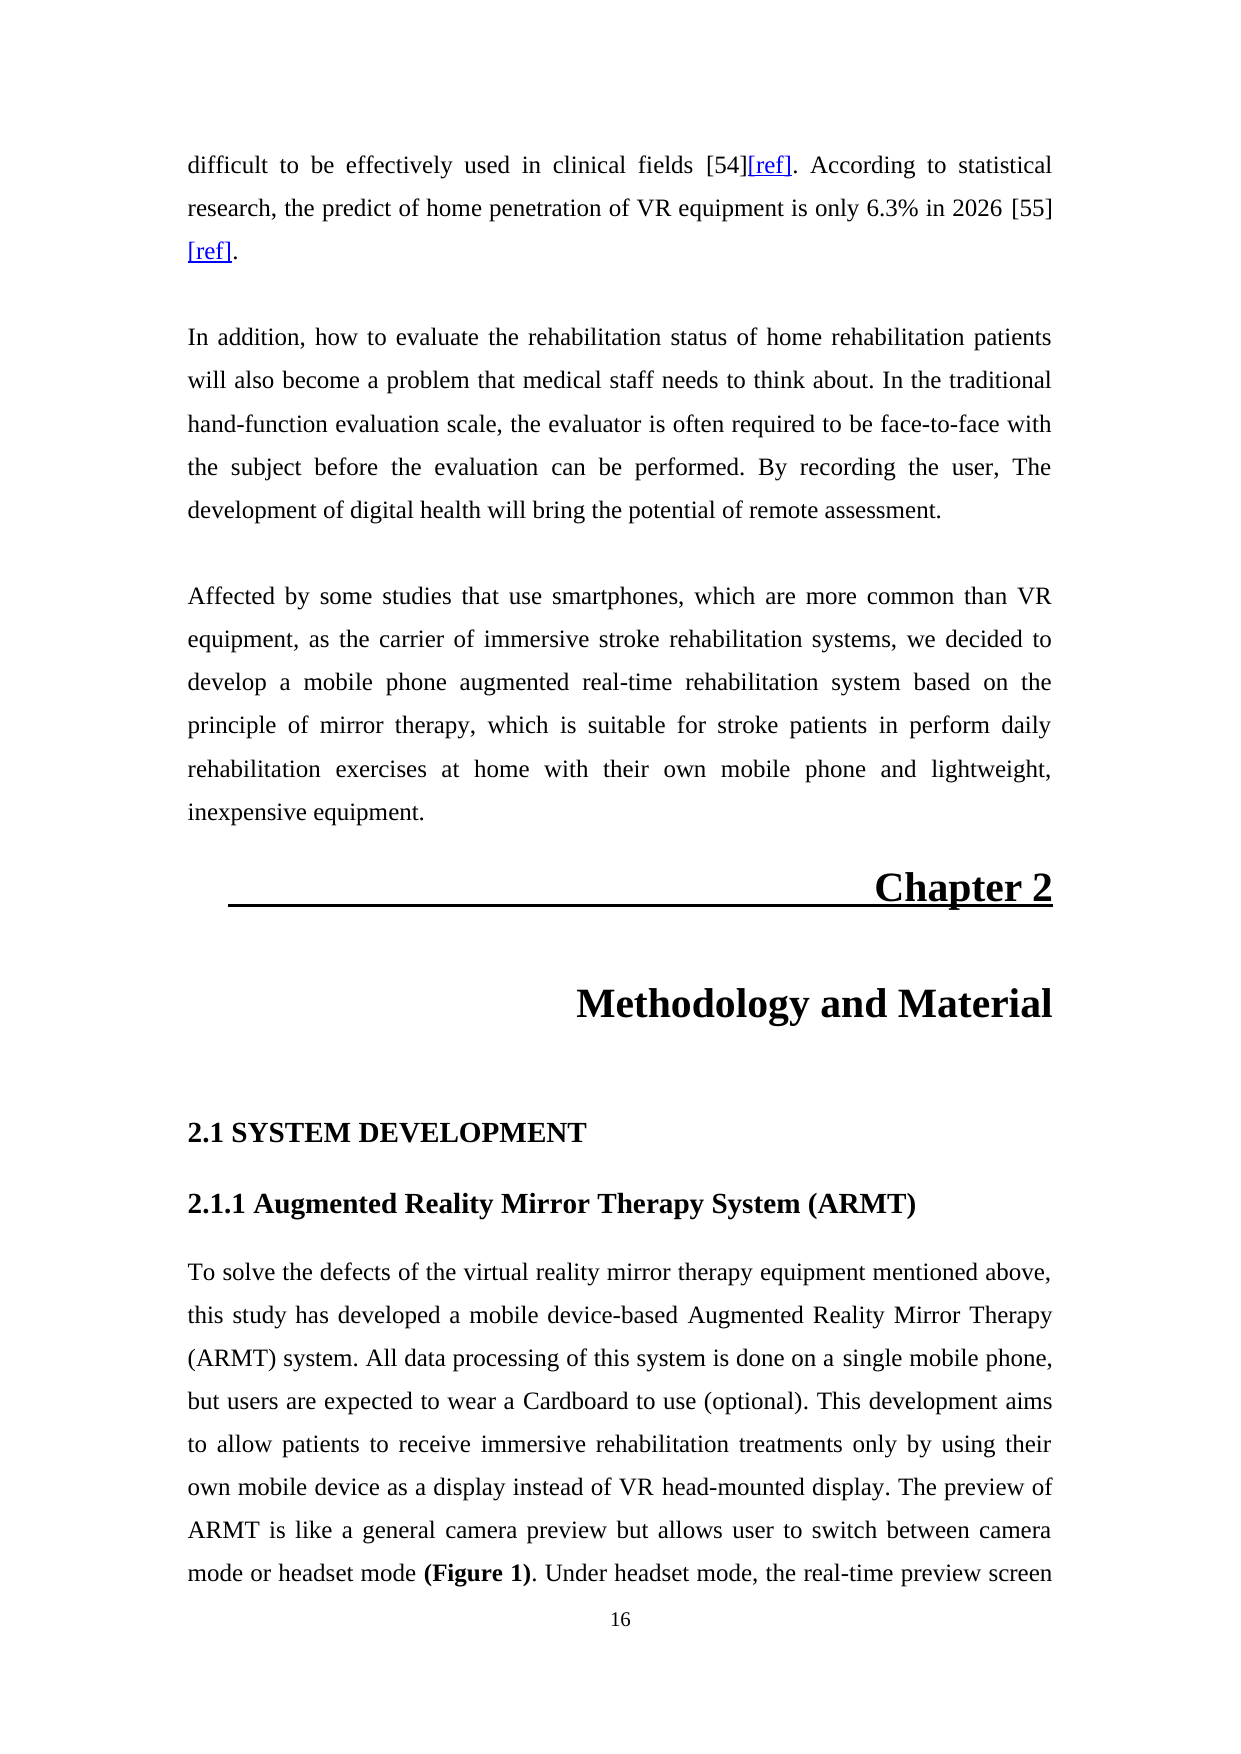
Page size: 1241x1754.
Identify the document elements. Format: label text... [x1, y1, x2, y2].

subtitle Chapter 2 Methodology and Material [187, 863, 1053, 1026]
text In addition, how to evaluate the rehabilitation status of home rehabilitation patients will also become a problem that medical staff needs to think about. In the traditional hand-function evaluation scale, the evaluator is often required to be face-to-face with the subject before the evaluation can be performed. By recording the user, The development of digital health will bring the potential of remote assessment. [187, 322, 1053, 524]
text Affected by some studies that use smartphones, which are more common than VR equipment, as the carrier of immersive stroke rehabilitation systems, we decided to develop a mobile phone augmented real-time rehabilitation system based on the principle of mirror therapy, which is suitable for stroke patients in perform daily rehabilitation exercises at home with their own mobile phone and lightweight, inexpensive equipment. [187, 581, 1053, 826]
subtitle 2.1 SYSTEM DEVELOPMENT [187, 1116, 1053, 1149]
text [187, 150, 1053, 265]
subtitle 2.1.1 Augmented Reality Mirror Therapy System (ARMT) [187, 1186, 1053, 1220]
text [187, 1257, 1053, 1587]
